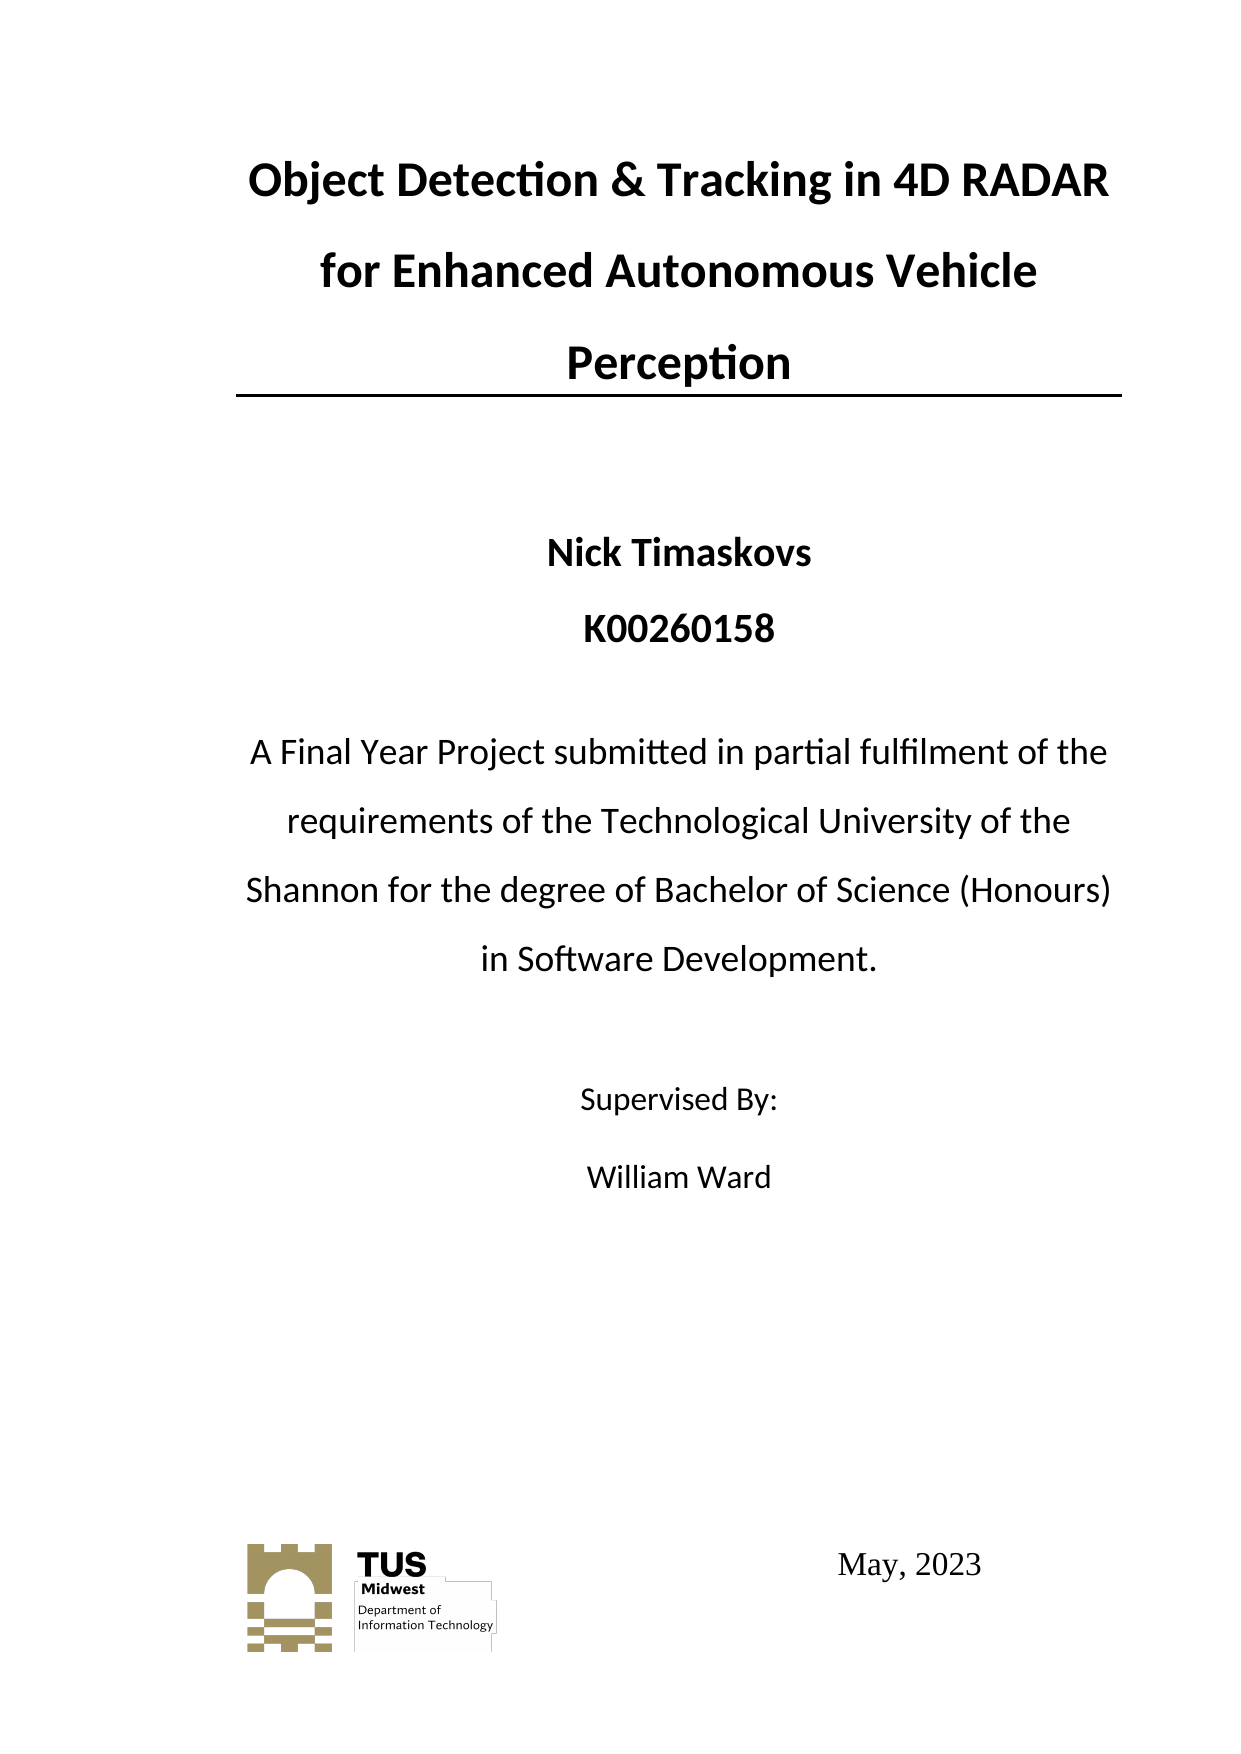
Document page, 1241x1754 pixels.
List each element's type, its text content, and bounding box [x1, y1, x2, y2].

picture [247, 1544, 501, 1652]
text Nick Timaskovs [236, 526, 1122, 577]
text Supervised By: [236, 1078, 1122, 1119]
text William Ward [236, 1156, 1122, 1197]
text K00260158 [236, 602, 1122, 653]
text Object Detection & Tracking in 4D RADAR for Enhanced Autonomous Vehicle Perception [236, 148, 1122, 394]
text A Final Year Project submitted in partial fulfilment of the requirements of the Technological University of the Shannon for the degree of Bachelor of Science (Honours) in Software Development. [236, 728, 1122, 980]
